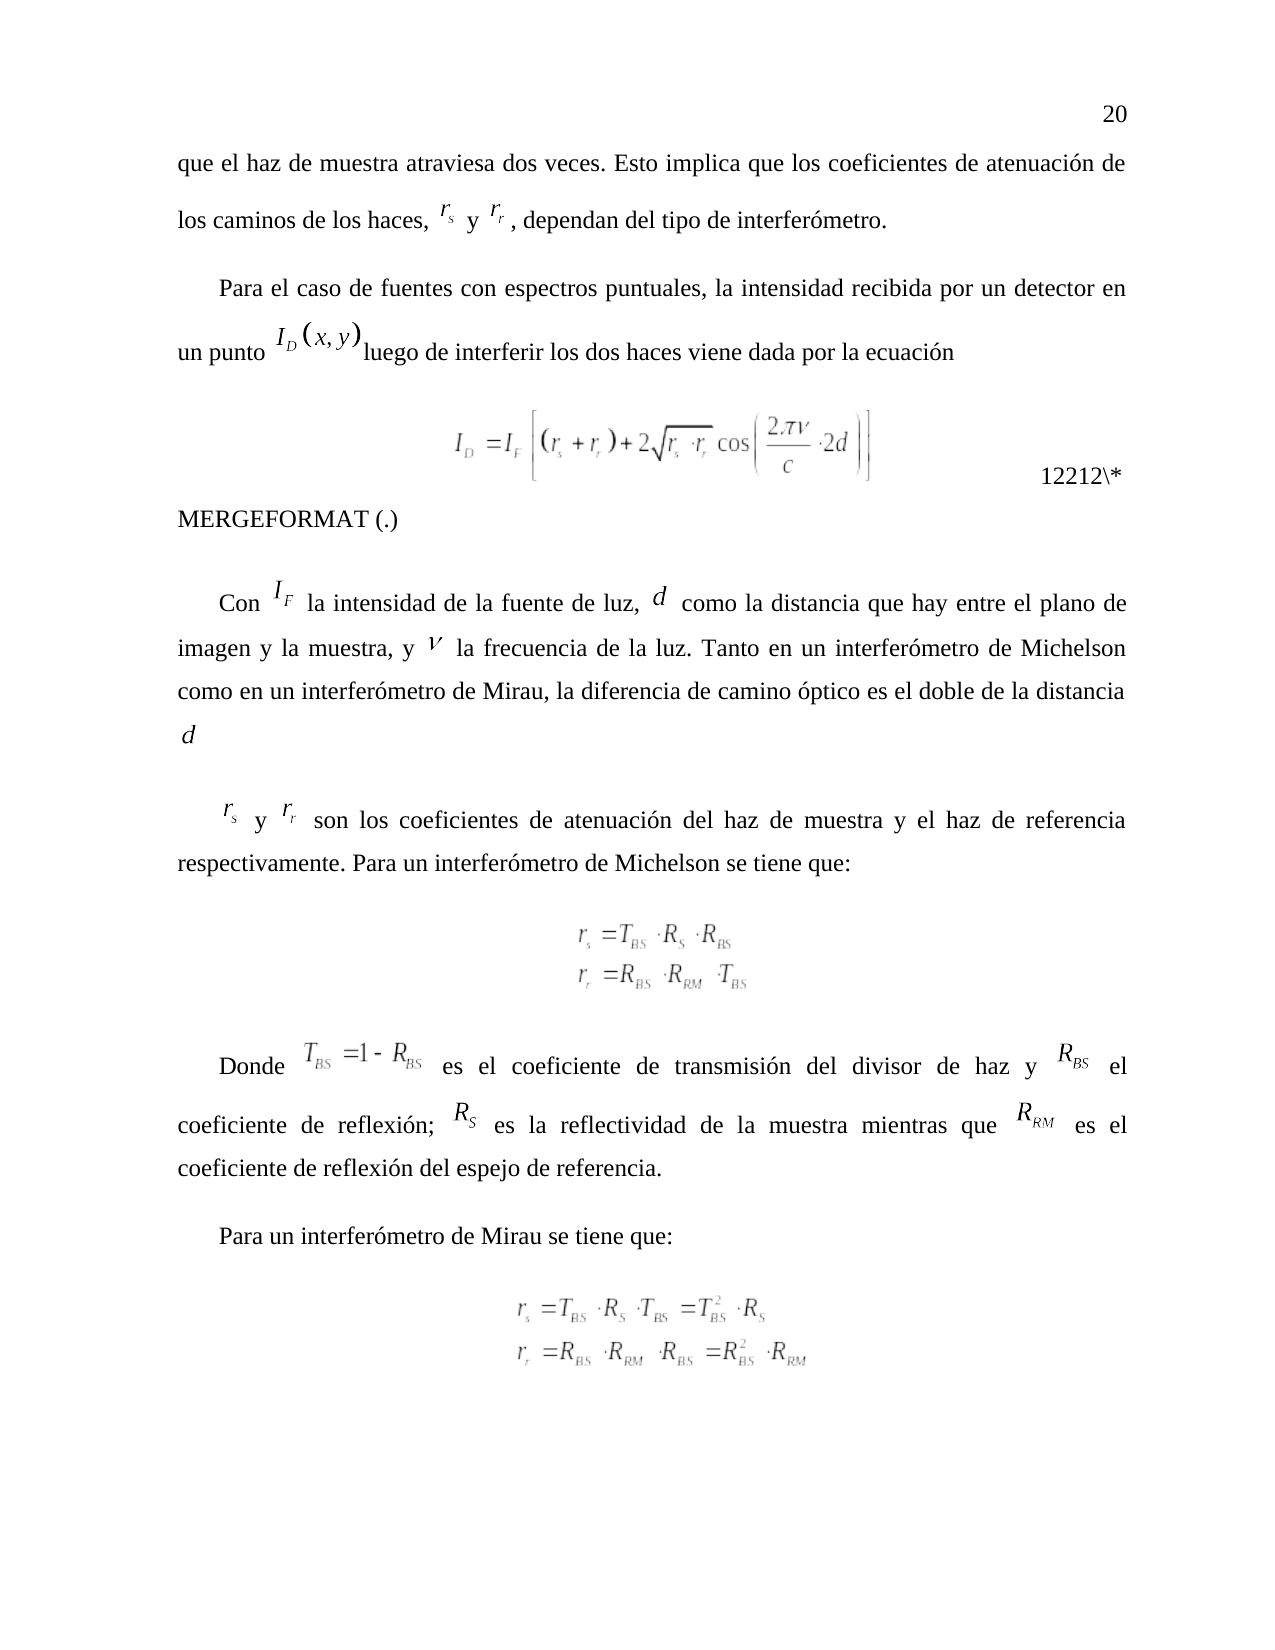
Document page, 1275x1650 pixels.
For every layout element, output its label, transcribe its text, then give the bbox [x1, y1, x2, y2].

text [177, 148, 1127, 234]
text Donde es el coeficiente de transmisión del divisor de haz y el coeficiente de reflexión; es la reflectividad de la muestra mientras que es el coeficiente de reflexión del espejo de referencia. [177, 1035, 1127, 1182]
text y son los coeficientes de atenuación del haz de muestra y el haz de referencia respectivamente. Para un interferómetro de Michelson se tiene que: [177, 789, 1127, 877]
text Para un interferómetro de Mirau se tiene que: [177, 1221, 1127, 1250]
text Para el caso de fuentes con espectros puntuales, la intensidad recibida por un detector en un punto luego de interferir los dos haces viene dada por la ecuación [177, 273, 1127, 366]
text Con la intensidad de la fuente de luz, como la distancia que hay entre el plano de imagen y la muestra, y la frecuencia de la luz. Tanto en un interferómetro de Michelson como en un interferómetro de Mirau, la diferencia de camino óptico es el doble de la distancia [177, 572, 1127, 750]
